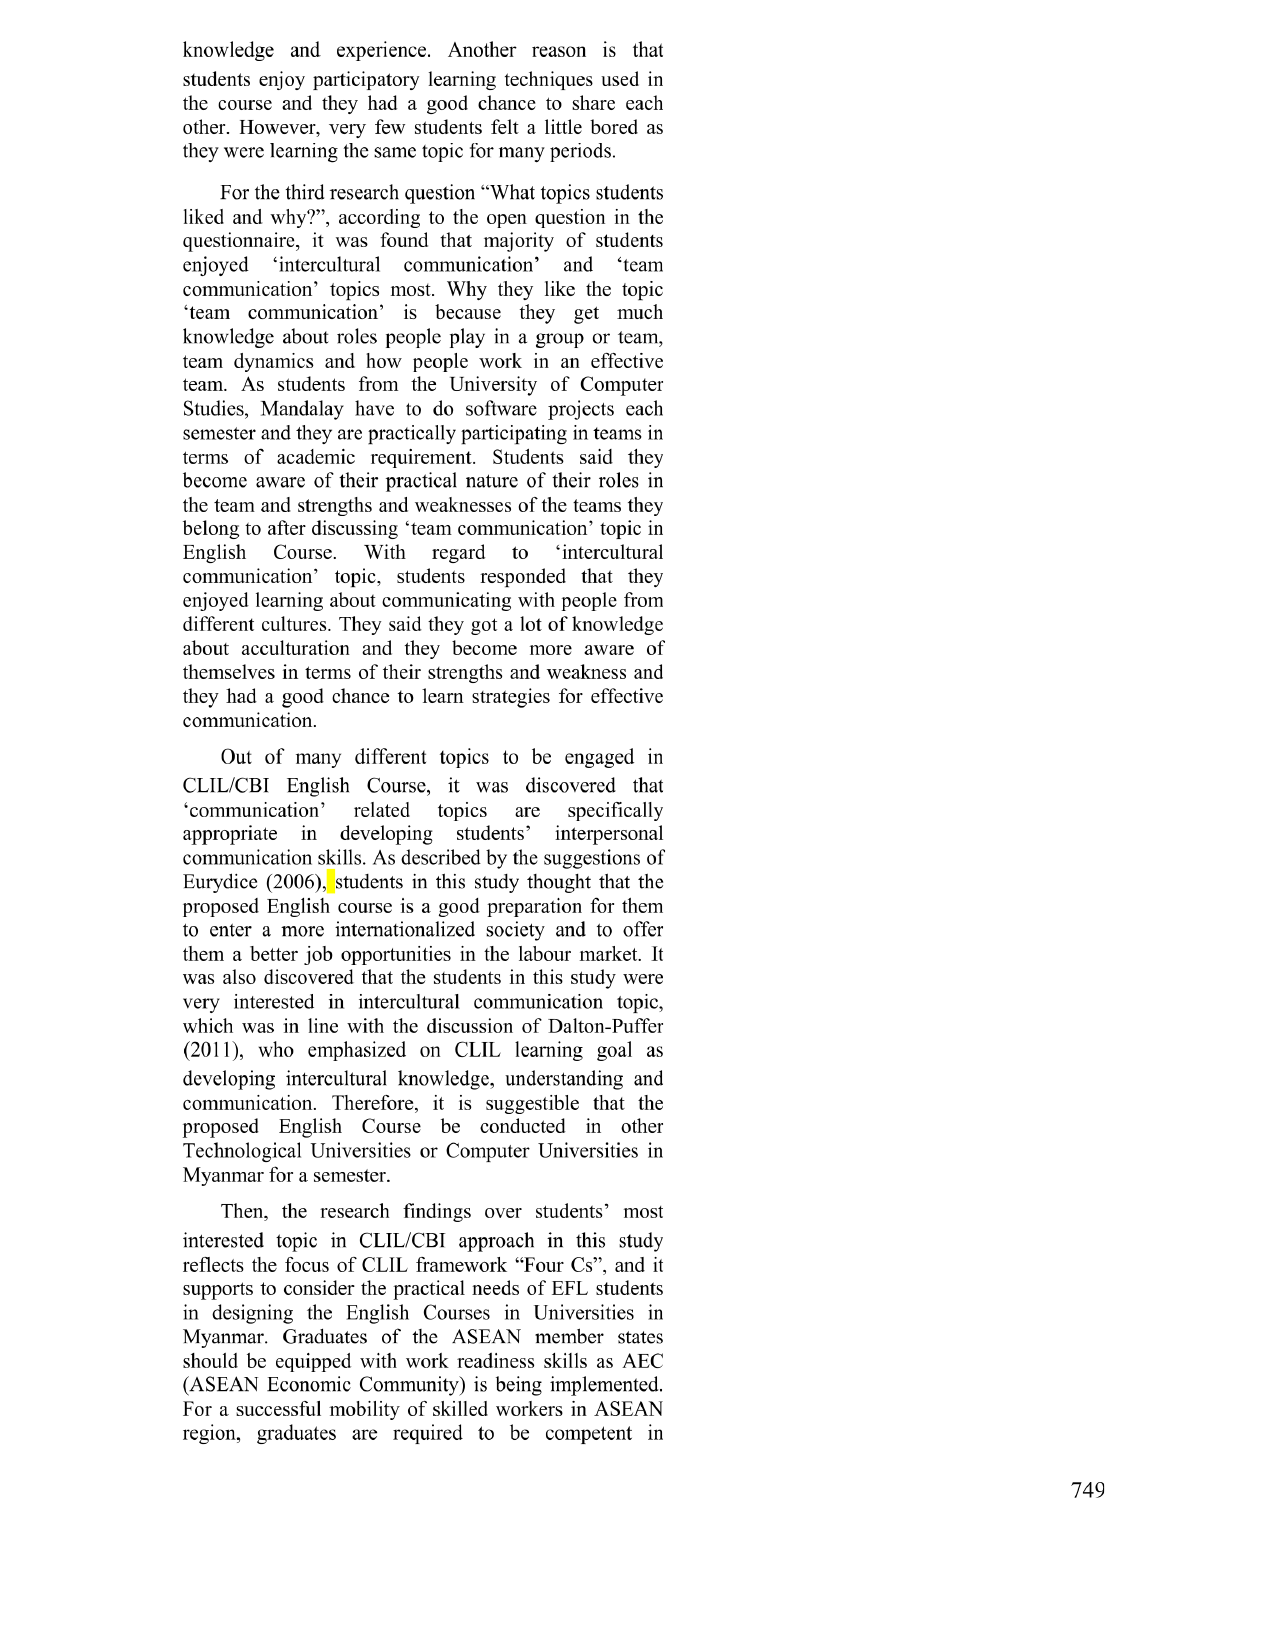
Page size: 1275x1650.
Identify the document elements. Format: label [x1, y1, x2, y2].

picture [182, 920, 664, 965]
picture [182, 183, 664, 228]
picture [182, 1375, 664, 1420]
picture [182, 777, 664, 821]
picture [182, 231, 664, 301]
picture [1070, 1481, 1105, 1498]
picture [219, 1201, 664, 1222]
picture [182, 70, 664, 139]
picture [182, 519, 664, 611]
picture [182, 375, 664, 468]
picture [221, 746, 664, 768]
picture [182, 1279, 664, 1372]
picture [182, 304, 664, 372]
picture [182, 1231, 664, 1276]
picture [182, 471, 664, 516]
picture [182, 1423, 664, 1445]
picture [182, 663, 664, 728]
picture [184, 1039, 664, 1061]
picture [182, 39, 664, 61]
picture [182, 825, 666, 917]
picture [182, 1117, 664, 1187]
picture [182, 615, 666, 659]
picture [182, 1070, 664, 1114]
picture [182, 968, 664, 1034]
picture [182, 143, 616, 164]
